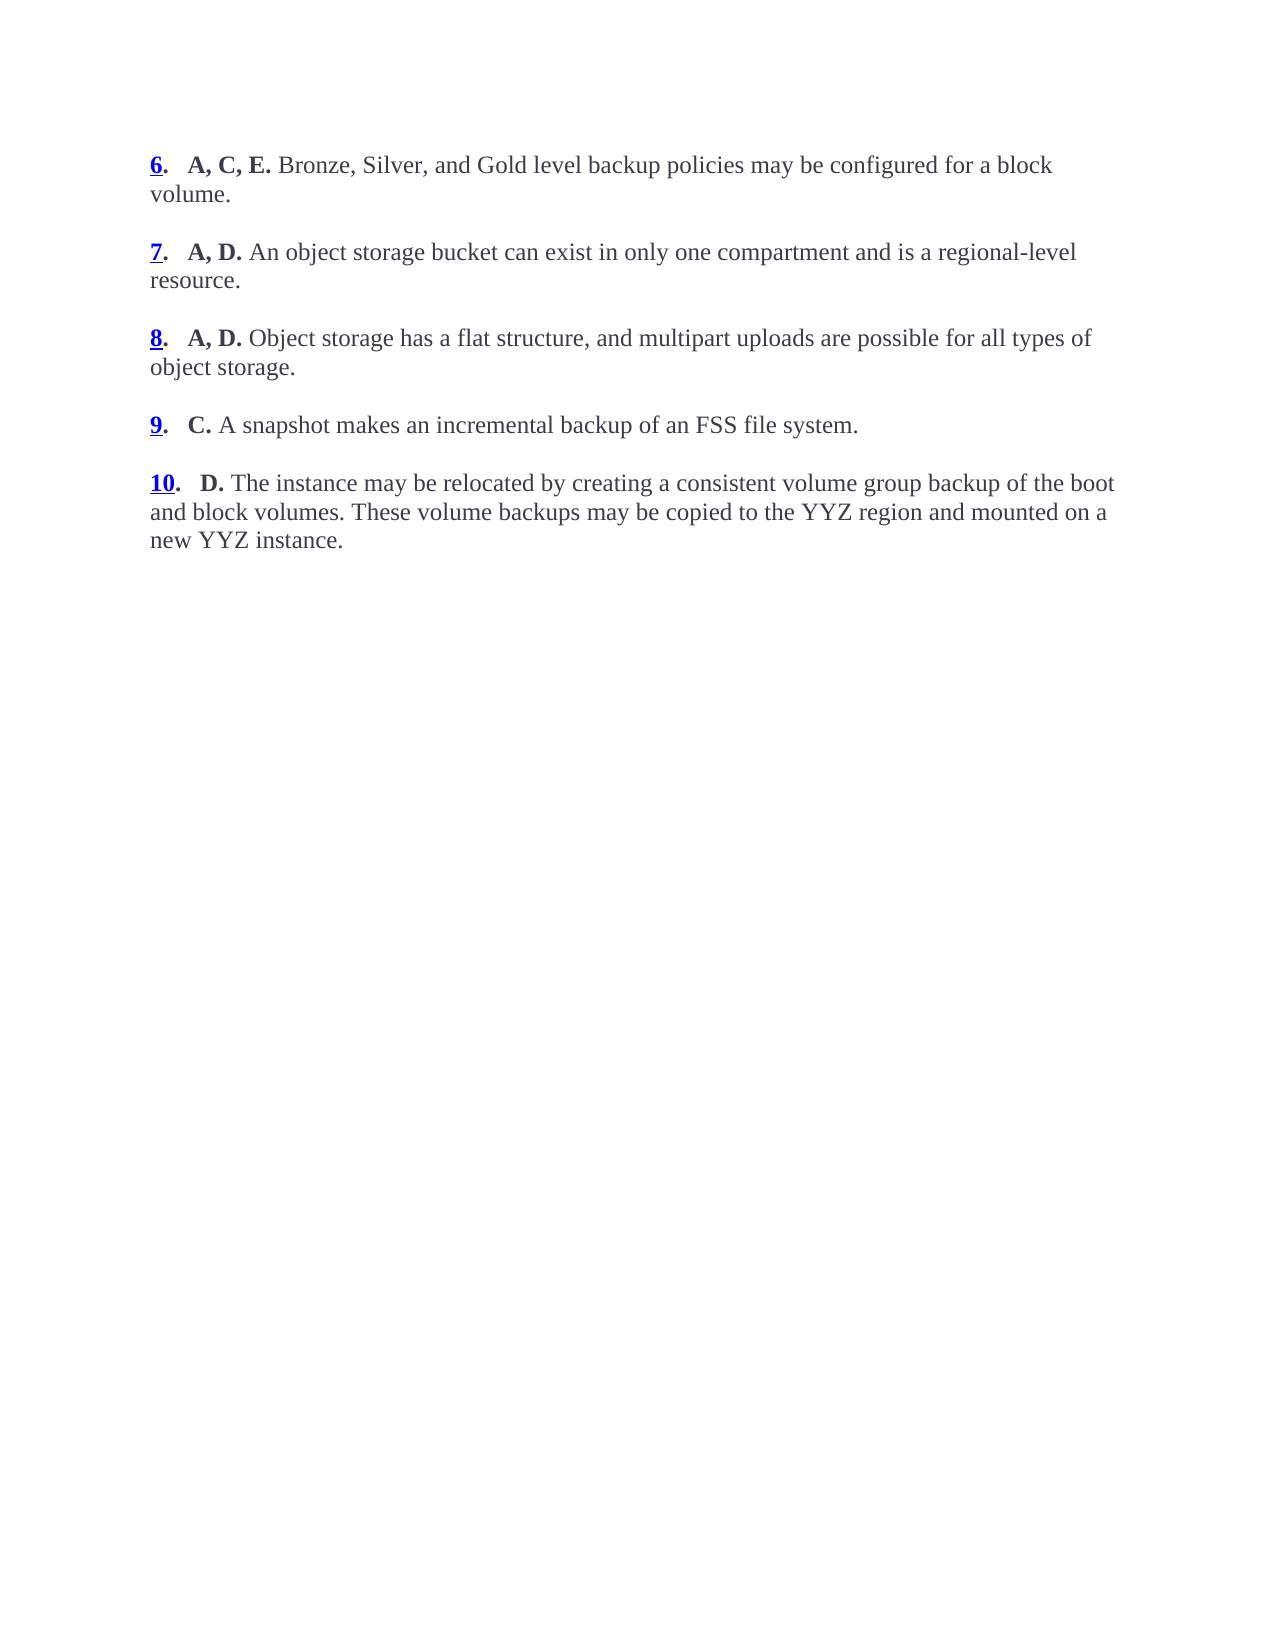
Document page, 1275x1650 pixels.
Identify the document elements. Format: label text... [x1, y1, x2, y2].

text 9. C. A snapshot makes an incremental backup of an FSS file system. [150, 410, 1125, 439]
text 8. A, D. Object storage has a flat structure, and multipart uploads are possible for all types of object storage. [150, 323, 1125, 381]
text 6. A, C, E. Bronze, Silver, and Gold level backup policies may be configured for a block volume. [150, 150, 1125, 207]
text 7. A, D. An object storage bucket can exist in only one compartment and is a regional-level resource. [150, 237, 1125, 294]
text 10. D. The instance may be relocated by creating a consistent volume group backup of the boot and block volumes. These volume backups may be copied to the YYZ region and mounted on a new YYZ instance. [150, 468, 1125, 554]
